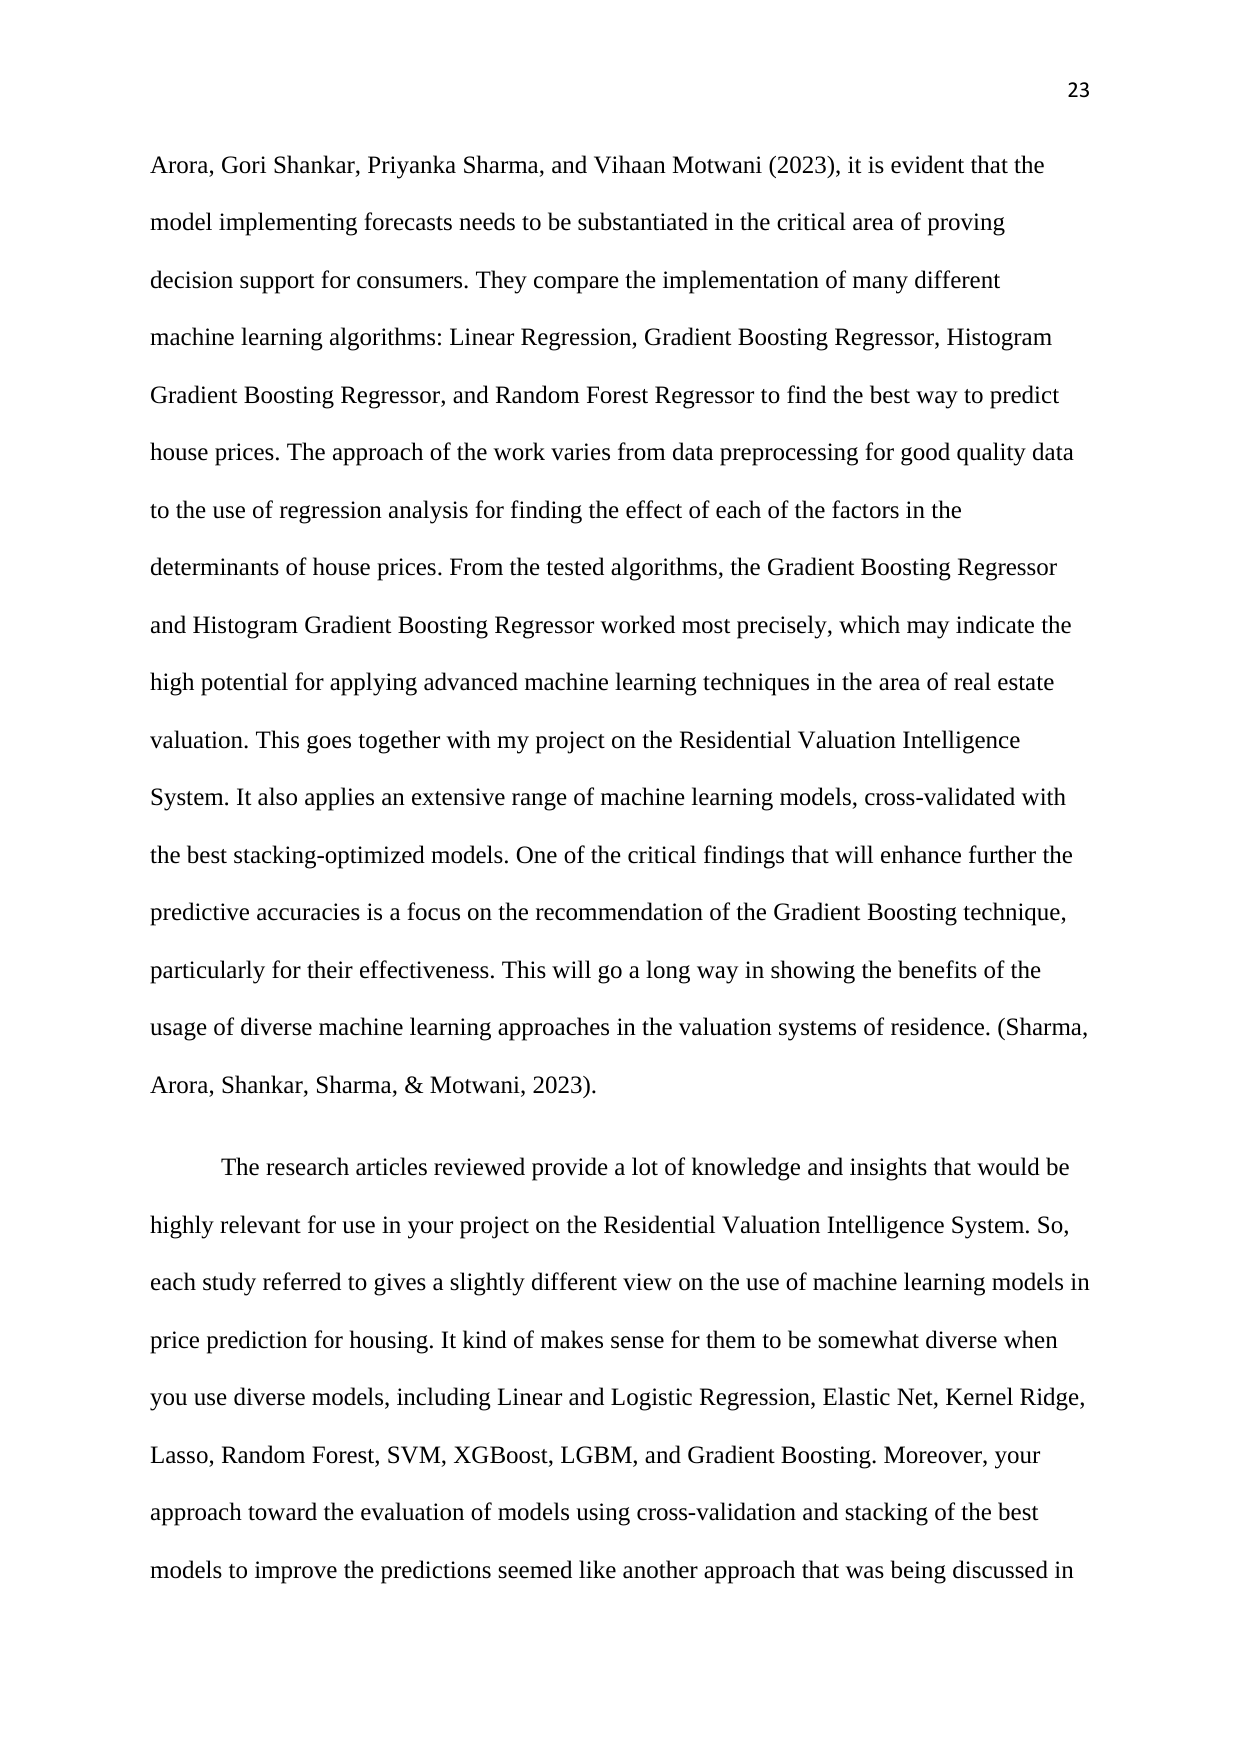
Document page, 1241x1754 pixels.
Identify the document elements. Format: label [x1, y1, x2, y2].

text [150, 150, 1090, 1099]
text [150, 1152, 1090, 1584]
